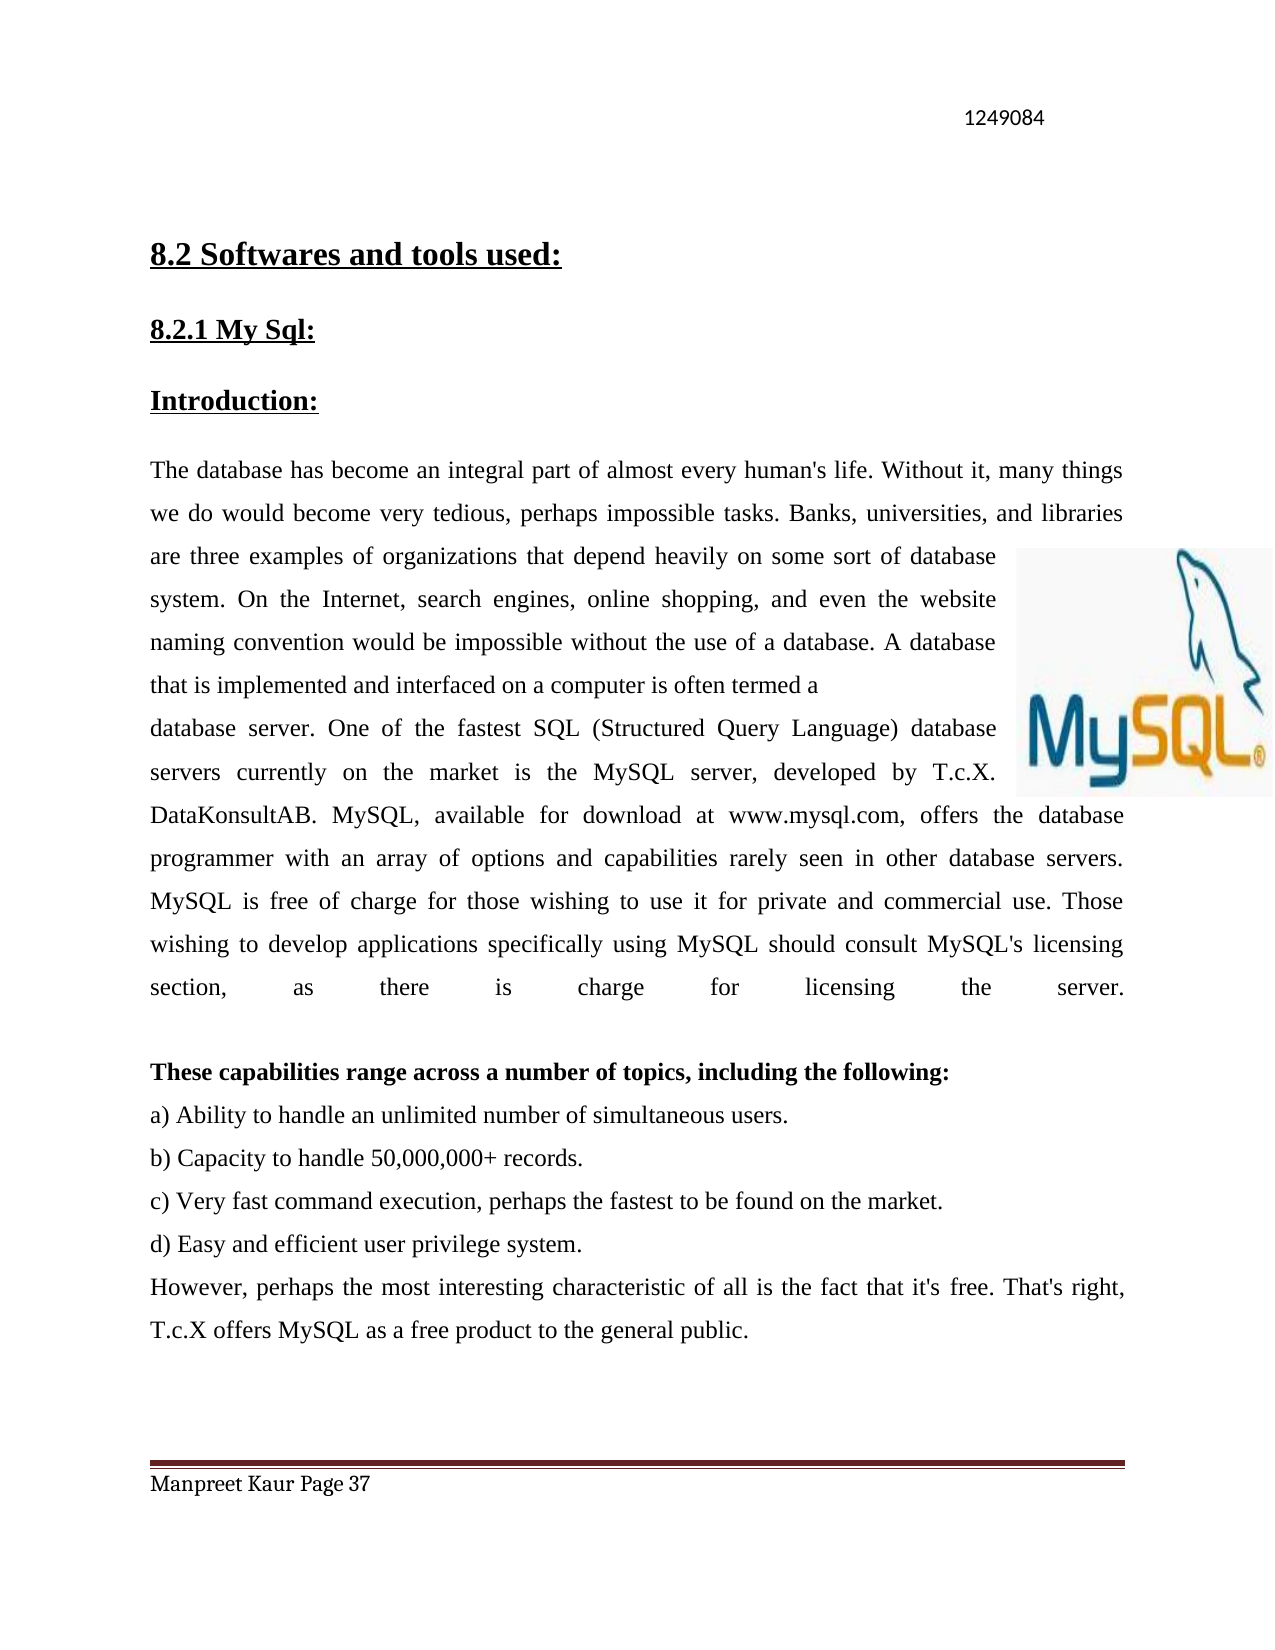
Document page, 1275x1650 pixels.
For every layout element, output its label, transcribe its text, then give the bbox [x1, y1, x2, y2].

text These capabilities range across a number of topics, including the following: [150, 1057, 1125, 1086]
text b) Capacity to handle 50,000,000+ records. [150, 1143, 1125, 1172]
text 8.2.1 My Sql: [150, 312, 1125, 346]
text The database has become an integral part of almost every human's life. Without it, many things we do would become very tedious, perhaps impossible tasks. Banks, universities, and libraries are three examples of organizations that depend heavily on some sort of database system. On the Internet, search engines, online shopping, and even the website naming convention would be impossible without the use of a database. A database that is implemented and interfaced on a computer is often termed a [150, 455, 1125, 699]
text c) Very fast command execution, perhaps the fastest to be found on the market. [150, 1186, 1125, 1215]
text database server. One of the fastest SQL (Structured Query Language) database servers currently on the market is the MySQL server, developed by T.c.X. DataKonsultAB. MySQL, available for download at www.mysql.com, offers the database programmer with an array of options and capabilities rarely seen in other database servers. MySQL is free of charge for those wishing to use it for private and commercial use. Those wishing to develop applications specifically using MySQL should consult MySQL's licensing section, as there is charge for licensing the server. [150, 713, 1125, 1043]
text 8.2 Softwares and tools used: [150, 234, 1125, 272]
text a) Ability to handle an unlimited number of simultaneous users. [150, 1100, 1125, 1129]
picture [1016, 548, 1274, 797]
text However, perhaps the most interesting characteristic of all is the fact that it's free. That's right, T.c.X offers MySQL as a free product to the general public. [150, 1272, 1125, 1344]
text d) Easy and efficient user privilege system. [150, 1229, 1125, 1258]
text Introduction: [150, 383, 1125, 417]
